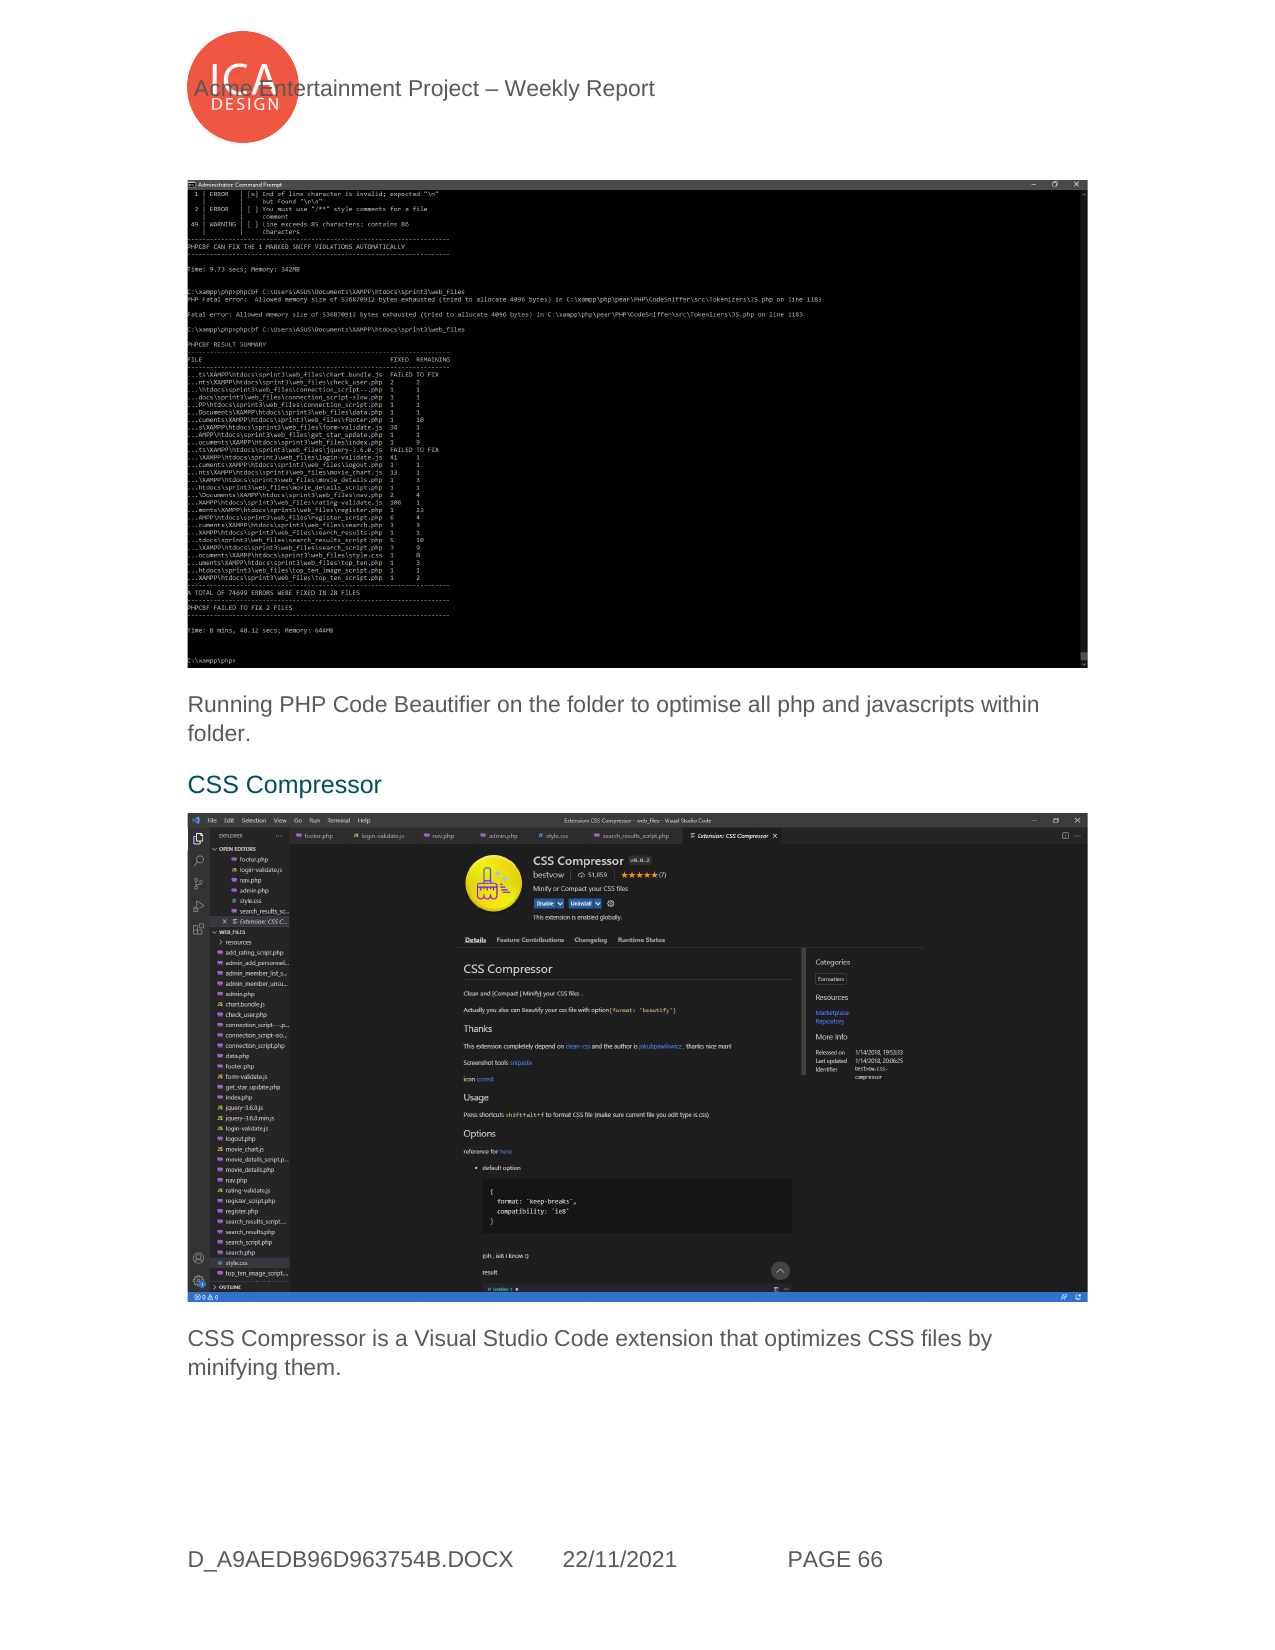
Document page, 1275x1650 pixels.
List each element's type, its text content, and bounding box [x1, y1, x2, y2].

picture [187, 31, 299, 143]
picture [187, 180, 1088, 668]
text Running PHP Code Beautifier on the folder to optimise all php and javascripts within folder. [187, 691, 1087, 746]
text CSS Compressor is a Visual Studio Code extension that optimizes CSS files by minifying them. [187, 1325, 1087, 1380]
picture [187, 813, 1088, 1302]
subtitle CSS Compressor [187, 770, 1087, 798]
